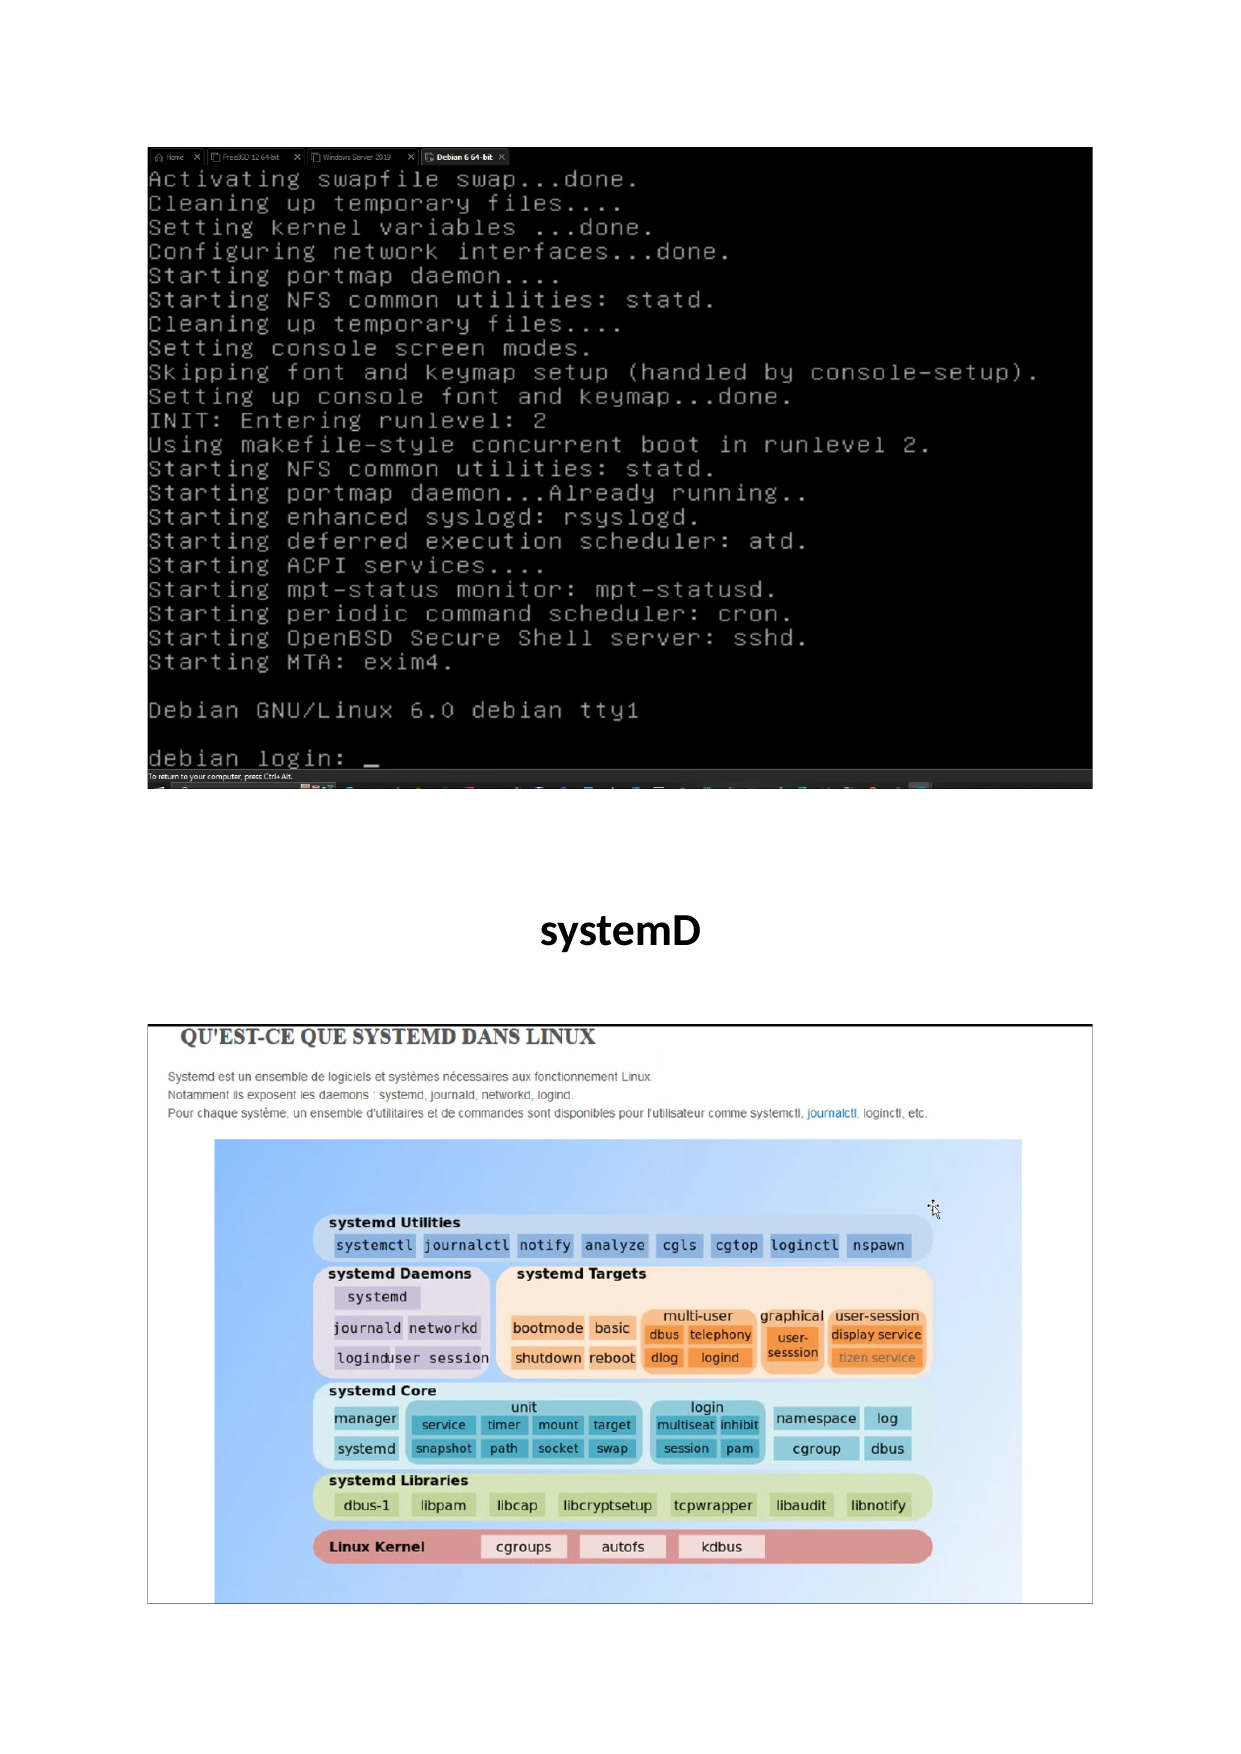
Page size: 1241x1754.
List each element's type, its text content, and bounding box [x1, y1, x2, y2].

text systemD [148, 901, 1093, 957]
picture [147, 1024, 1093, 1604]
picture [147, 147, 1093, 789]
